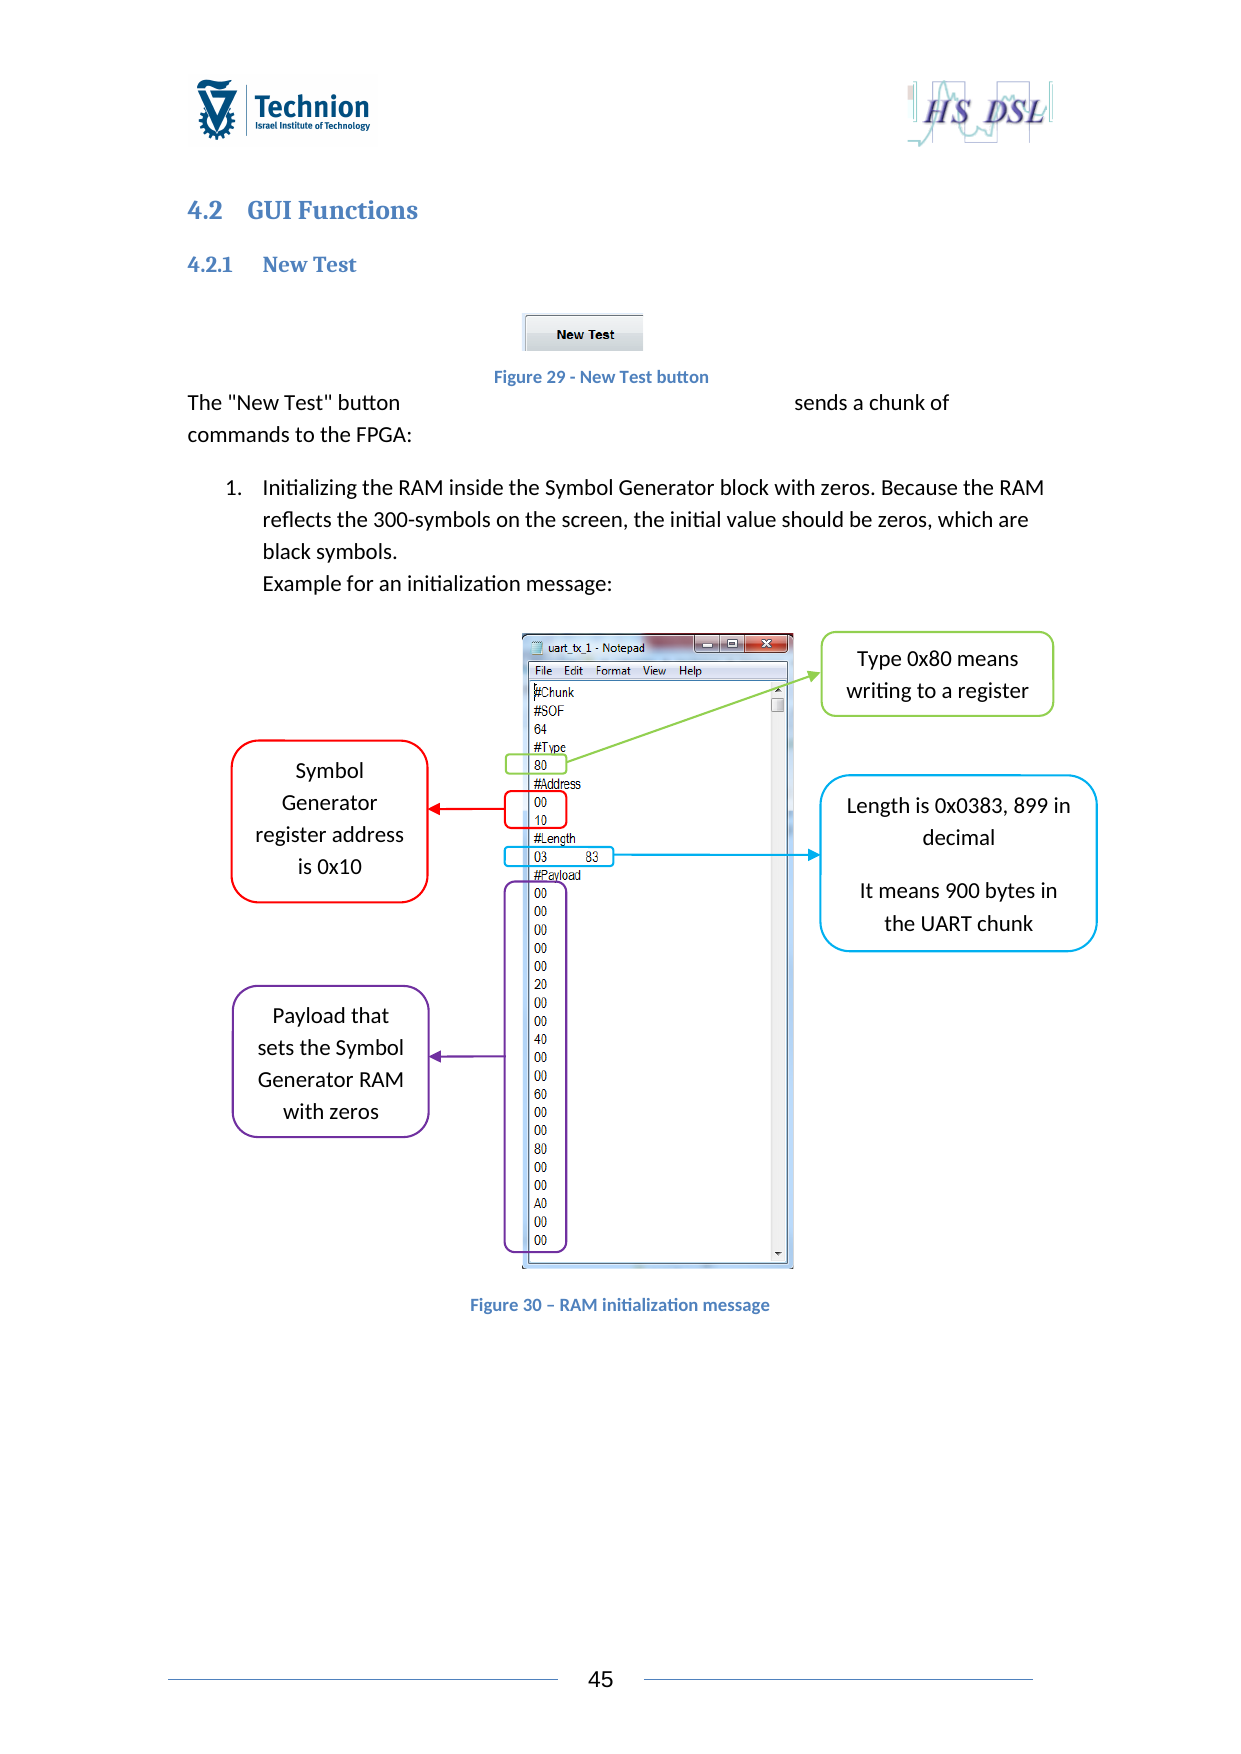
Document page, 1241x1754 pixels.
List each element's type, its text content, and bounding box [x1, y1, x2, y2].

picture [522, 883, 565, 1251]
subtitle GUI Functions [187, 195, 1053, 226]
picture [522, 849, 612, 864]
picture [522, 684, 794, 853]
list Initializing the RAM inside the Symbol Generator block with zeros. Because the RAM reflects the 300-symbols on the screen, the initial value should be zeros, which are black symbols. [225, 473, 1053, 565]
text Figure 30 – RAM initialization message [187, 1293, 1053, 1316]
picture [907, 73, 1053, 147]
list Example for an initialization message: [262, 569, 1053, 597]
picture [522, 856, 794, 1269]
picture [522, 756, 565, 772]
text The "New Test" button sends a chunk of commands to the FPGA: [187, 388, 1053, 448]
picture [521, 313, 644, 351]
picture [187, 74, 378, 147]
subtitle New Test [187, 251, 1053, 278]
picture [522, 793, 565, 826]
picture [522, 633, 794, 760]
